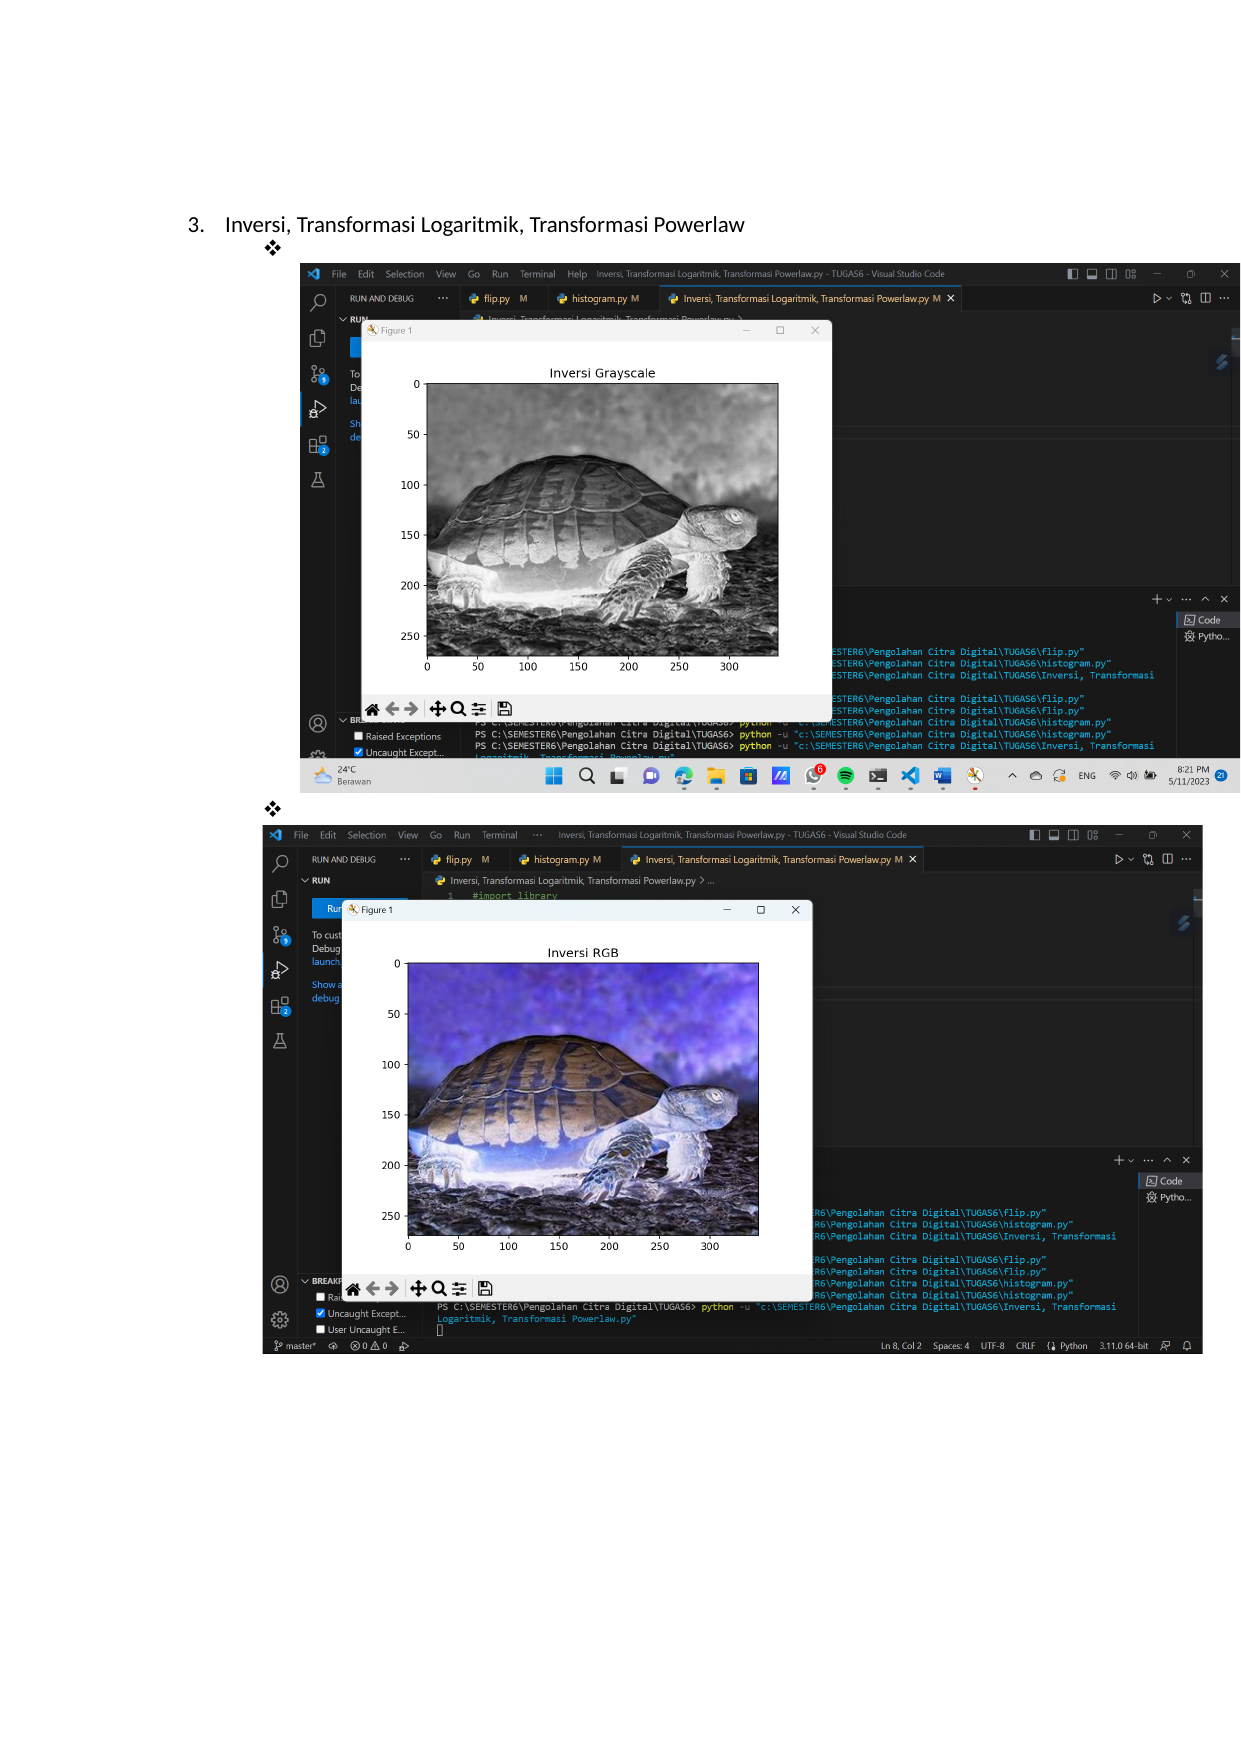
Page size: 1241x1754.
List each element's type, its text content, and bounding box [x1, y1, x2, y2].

picture [300, 263, 1241, 793]
list Inversi, Transformasi Logaritmik, Transformasi Powerlaw [187, 210, 1090, 238]
picture [262, 825, 1203, 1354]
